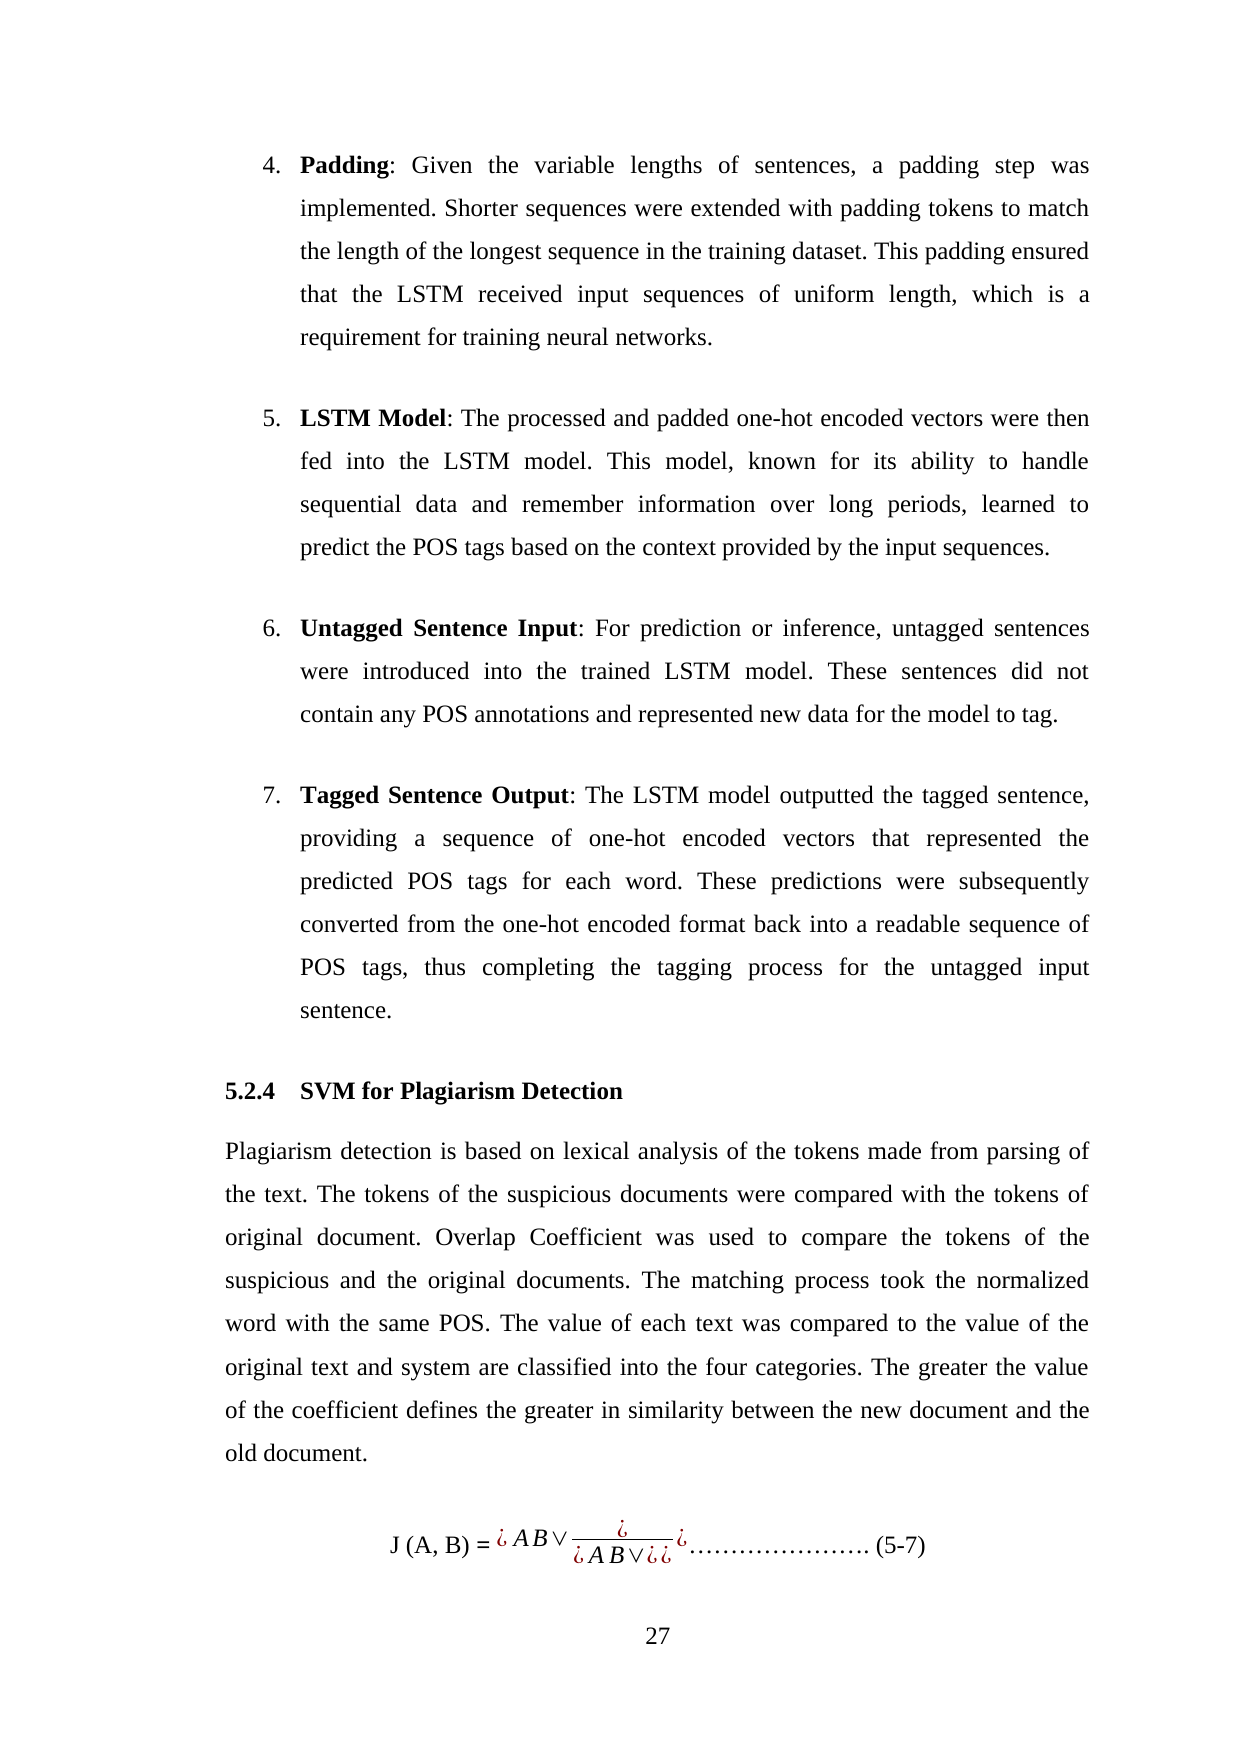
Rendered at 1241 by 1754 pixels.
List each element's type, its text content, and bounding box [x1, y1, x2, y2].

list LSTM Model: The processed and padded one-hot encoded vectors were then fed into the LSTM model. This model, known for its ability to handle sequential data and remember information over long periods, learned to predict the POS tags based on the context provided by the input sequences. [262, 403, 1090, 561]
list Padding: Given the variable lengths of sentences, a padding step was implemented. Shorter sequences were extended with padding tokens to match the length of the longest sequence in the training dataset. This padding ensured that the LSTM received input sequences of uniform length, which is a requirement for training neural networks. [262, 150, 1090, 351]
text Plagiarism detection is based on lexical analysis of the tokens made from parsing of the text. The tokens of the suspicious documents were compared with the tokens of original document. Overlap Coefficient was used to compare the tokens of the suspicious and the original documents. The matching process took the normalized word with the same POS. The value of each text was compared to the value of the original text and system are classified into the four categories. The greater the value of the coefficient defines the greater in similarity between the new document and the old document. [225, 1136, 1090, 1467]
list Tagged Sentence Output: The LSTM model outputted the tagged sentence, providing a sequence of one-hot encoded vectors that represented the predicted POS tags for each word. These predictions were subsequently converted from the one-hot encoded format back into a readable sequence of POS tags, thus completing the tagging process for the untagged input sentence. [262, 780, 1090, 1024]
subtitle SVM for Plagiarism Detection [225, 1076, 1090, 1105]
text J (A, B) = …………………. (5-7) [225, 1518, 1090, 1570]
list Untagged Sentence Input: For prediction or inference, untagged sentences were introduced into the trained LSTM model. These sentences did not contain any POS annotations and represented new data for the model to tag. [262, 613, 1090, 728]
